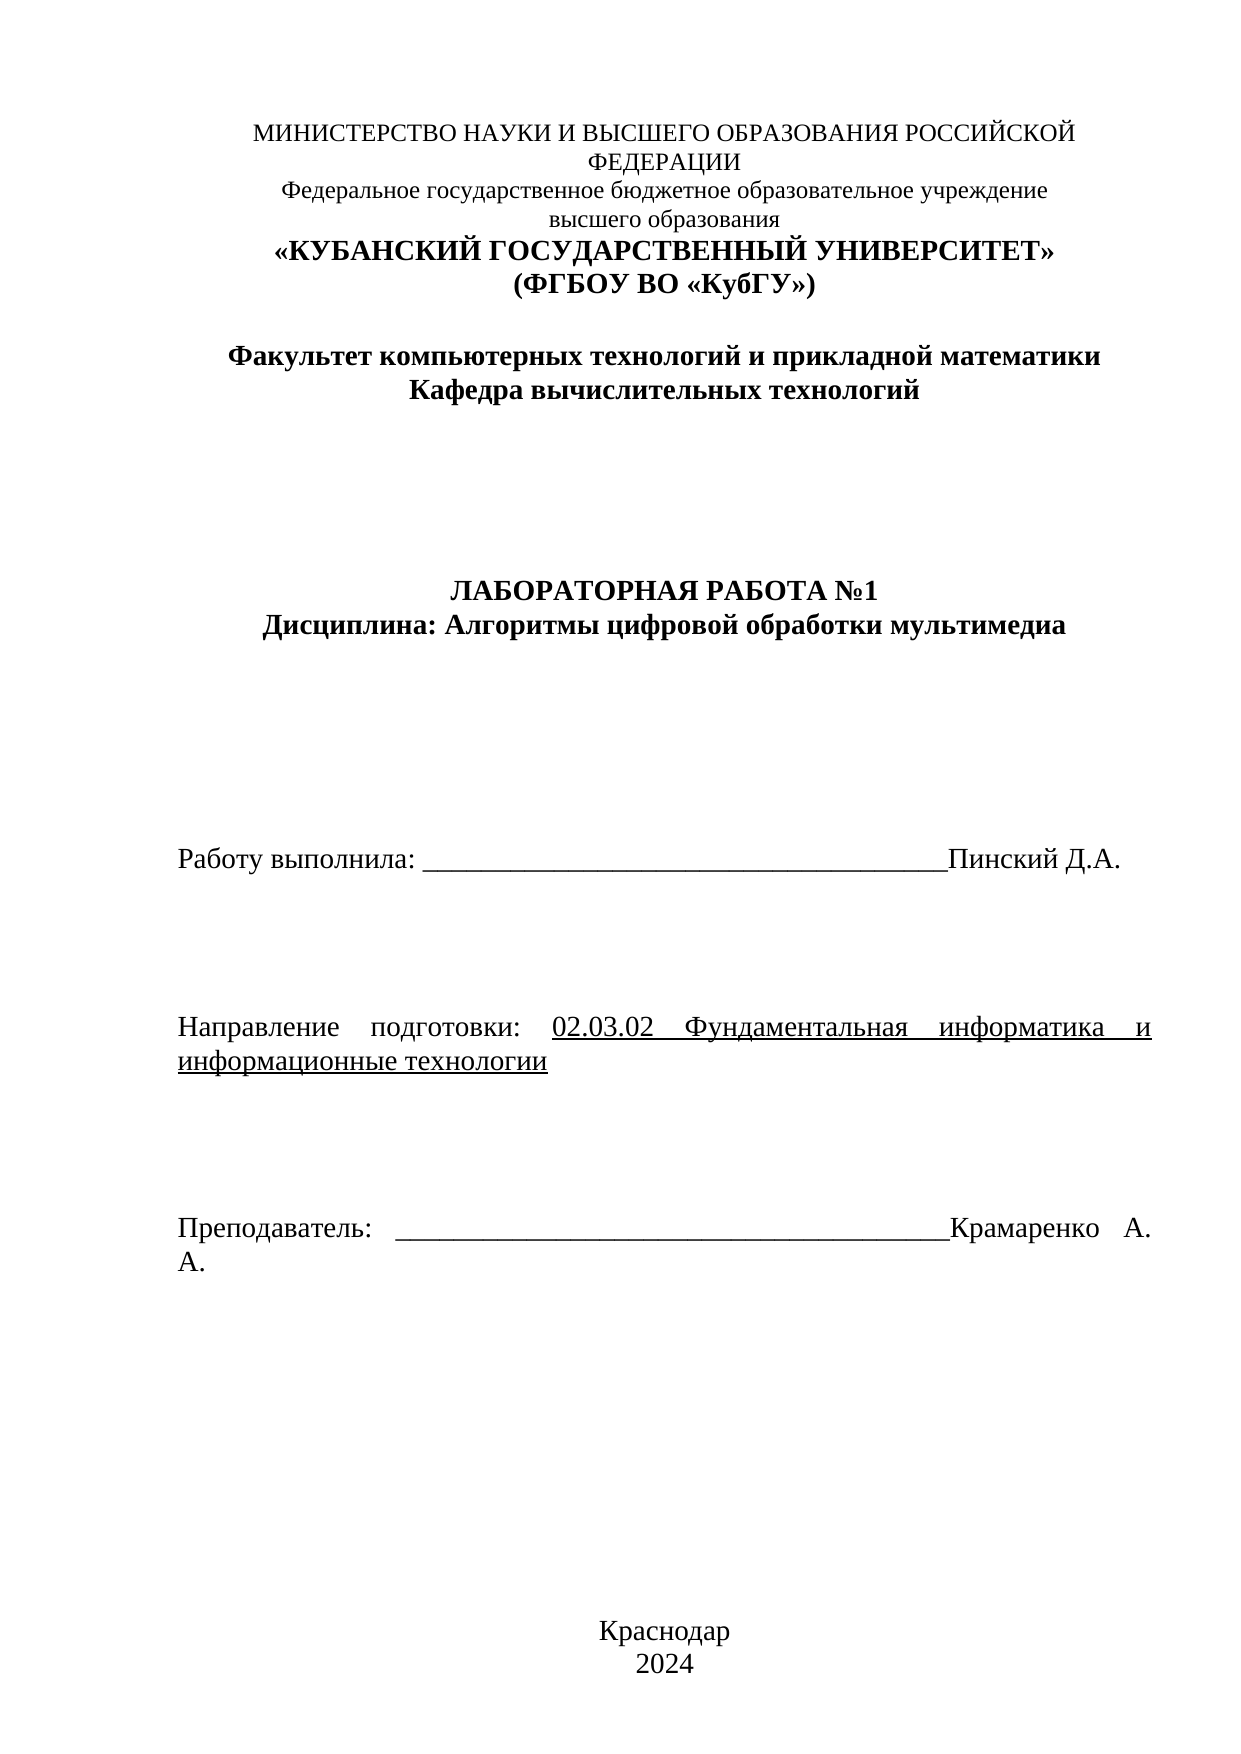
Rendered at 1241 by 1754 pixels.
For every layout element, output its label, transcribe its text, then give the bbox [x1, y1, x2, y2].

text Факультет компьютерных технологий и прикладной математики [177, 338, 1152, 372]
text ЛАБОРАТОРНАЯ РАБОТА №1 [177, 573, 1152, 607]
text Министерство науки и высшего образования Российской Федерации [177, 118, 1152, 176]
text Федеральное государственное бюджетное образовательное учреждение [177, 176, 1152, 204]
text Дисциплина: Алгоритмы цифровой обработки мультимедиа [177, 607, 1152, 640]
text Направление подготовки: 02.03.02 Фундаментальная информатика и информационные технологии [177, 1009, 1152, 1076]
text «КУБАНСКИЙ ГОСУДАРСТВЕННЫЙ УНИВЕРСИТЕТ» [177, 233, 1152, 267]
text Работу выполнила: ____________________________________Пинский Д.А. [177, 842, 1152, 875]
text высшего образования [177, 204, 1152, 233]
text Кафедра вычислительных технологий [177, 372, 1152, 406]
text Преподаватель: ______________________________________Крамаренко А. А. [177, 1211, 1152, 1278]
text (ФГБОУ ВО «КубГУ») [177, 267, 1152, 300]
